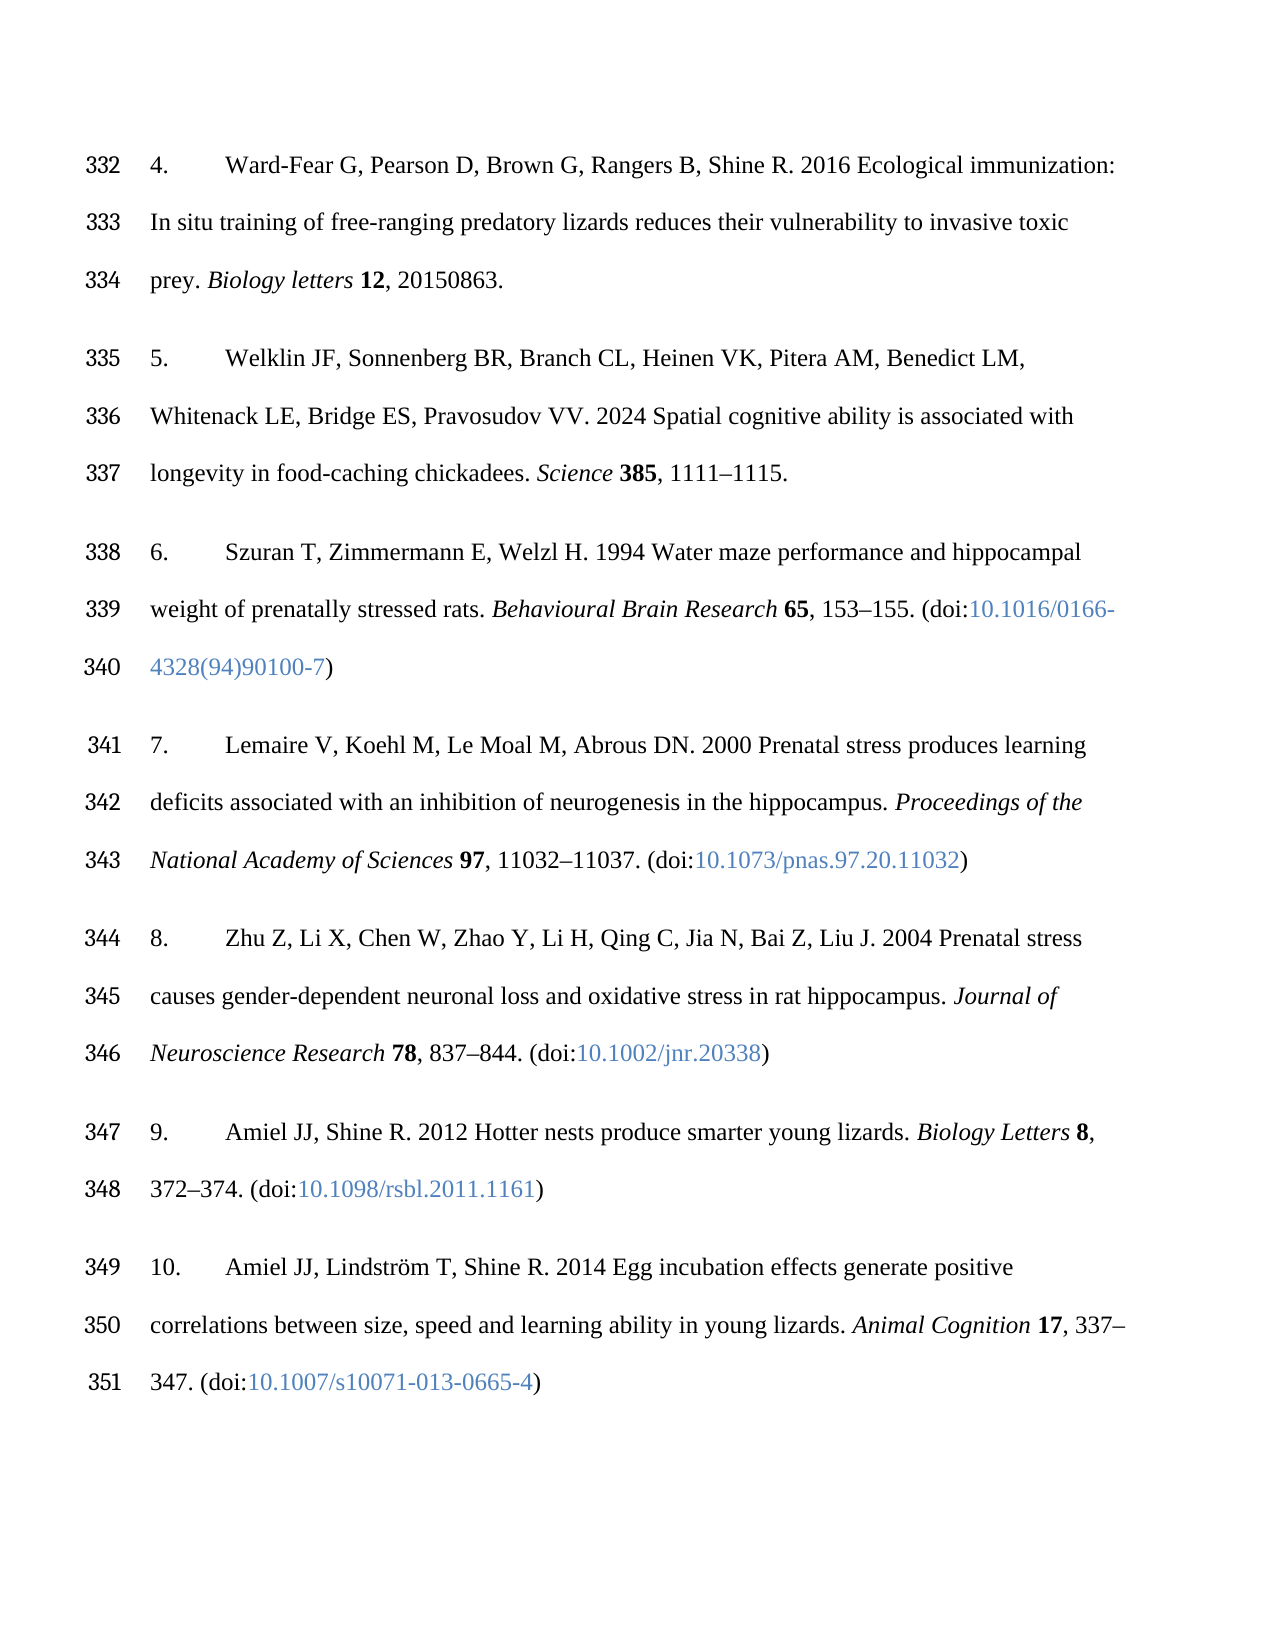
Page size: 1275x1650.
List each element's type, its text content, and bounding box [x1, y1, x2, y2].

text 10. Amiel JJ, Lindström T, Shine R. 2014 Egg incubation effects generate positive correlations between size, speed and learning ability in young lizards. Animal Cognition 17, 337–347. (doi:10.1007/s10071-013-0665-4) [150, 1252, 1125, 1396]
text 6. Szuran T, Zimmermann E, Welzl H. 1994 Water maze performance and hippocampal weight of prenatally stressed rats. Behavioural Brain Research 65, 153–155. (doi:10.1016/0166-4328(94)90100-7) [150, 537, 1125, 680]
text 5. Welklin JF, Sonnenberg BR, Branch CL, Heinen VK, Pitera AM, Benedict LM, Whitenack LE, Bridge ES, Pravosudov VV. 2024 Spatial cognitive ability is associated with longevity in food-caching chickadees. Science 385, 1111–1115. [150, 343, 1125, 487]
text 9. Amiel JJ, Shine R. 2012 Hotter nests produce smarter young lizards. Biology Letters 8, 372–374. (doi:10.1098/rsbl.2011.1161) [150, 1117, 1125, 1203]
text 8. Zhu Z, Li X, Chen W, Zhao Y, Li H, Qing C, Jia N, Bai Z, Liu J. 2004 Prenatal stress causes gender-dependent neuronal loss and oxidative stress in rat hippocampus. Journal of Neuroscience Research 78, 837–844. (doi:10.1002/jnr.20338) [150, 923, 1125, 1067]
text 4. Ward-Fear G, Pearson D, Brown G, Rangers B, Shine R. 2016 Ecological immunization: In situ training of free-ranging predatory lizards reduces their vulnerability to invasive toxic prey. Biology letters 12, 20150863. [150, 150, 1125, 294]
text 7. Lemaire V, Koehl M, Le Moal M, Abrous DN. 2000 Prenatal stress produces learning deficits associated with an inhibition of neurogenesis in the hippocampus. Proceedings of the National Academy of Sciences 97, 11032–11037. (doi:10.1073/pnas.97.20.11032) [150, 730, 1125, 874]
